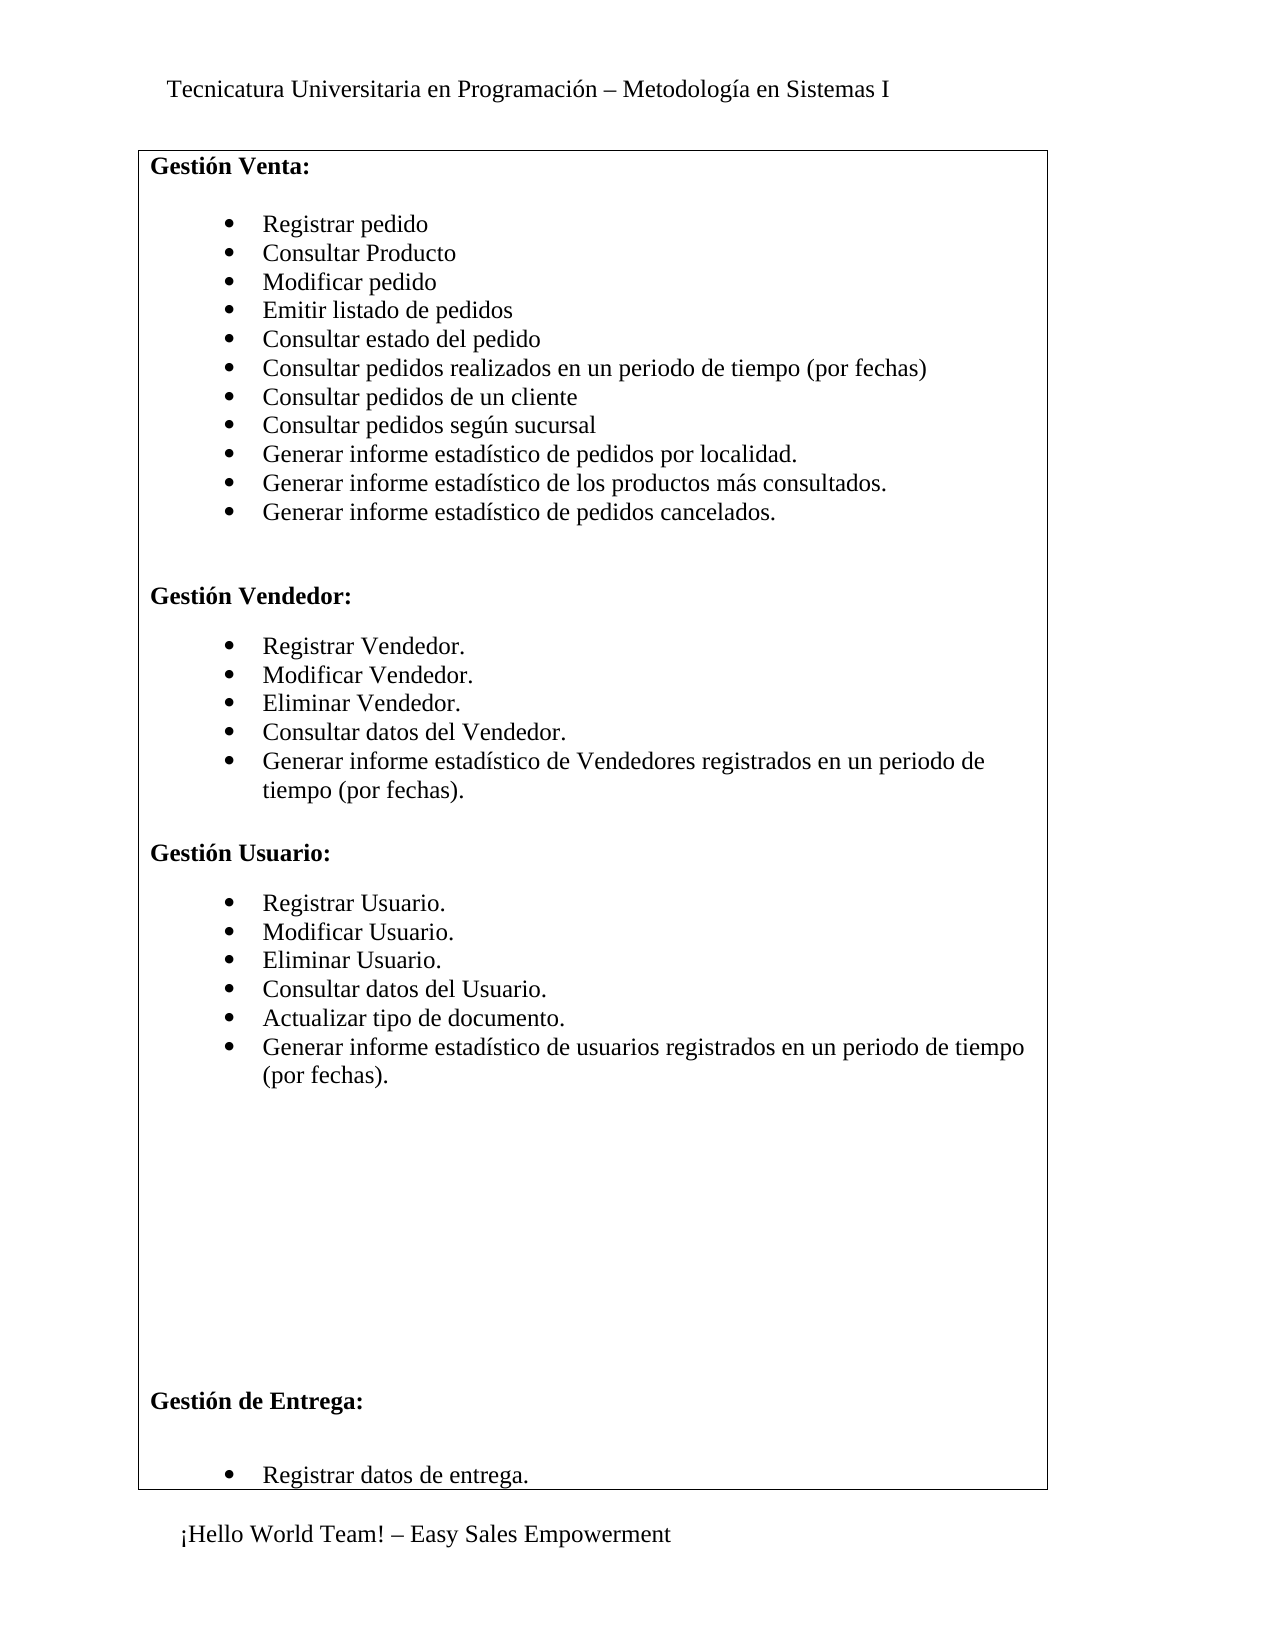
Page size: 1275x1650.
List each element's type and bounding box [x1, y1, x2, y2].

table_cell [139, 151, 1047, 1489]
